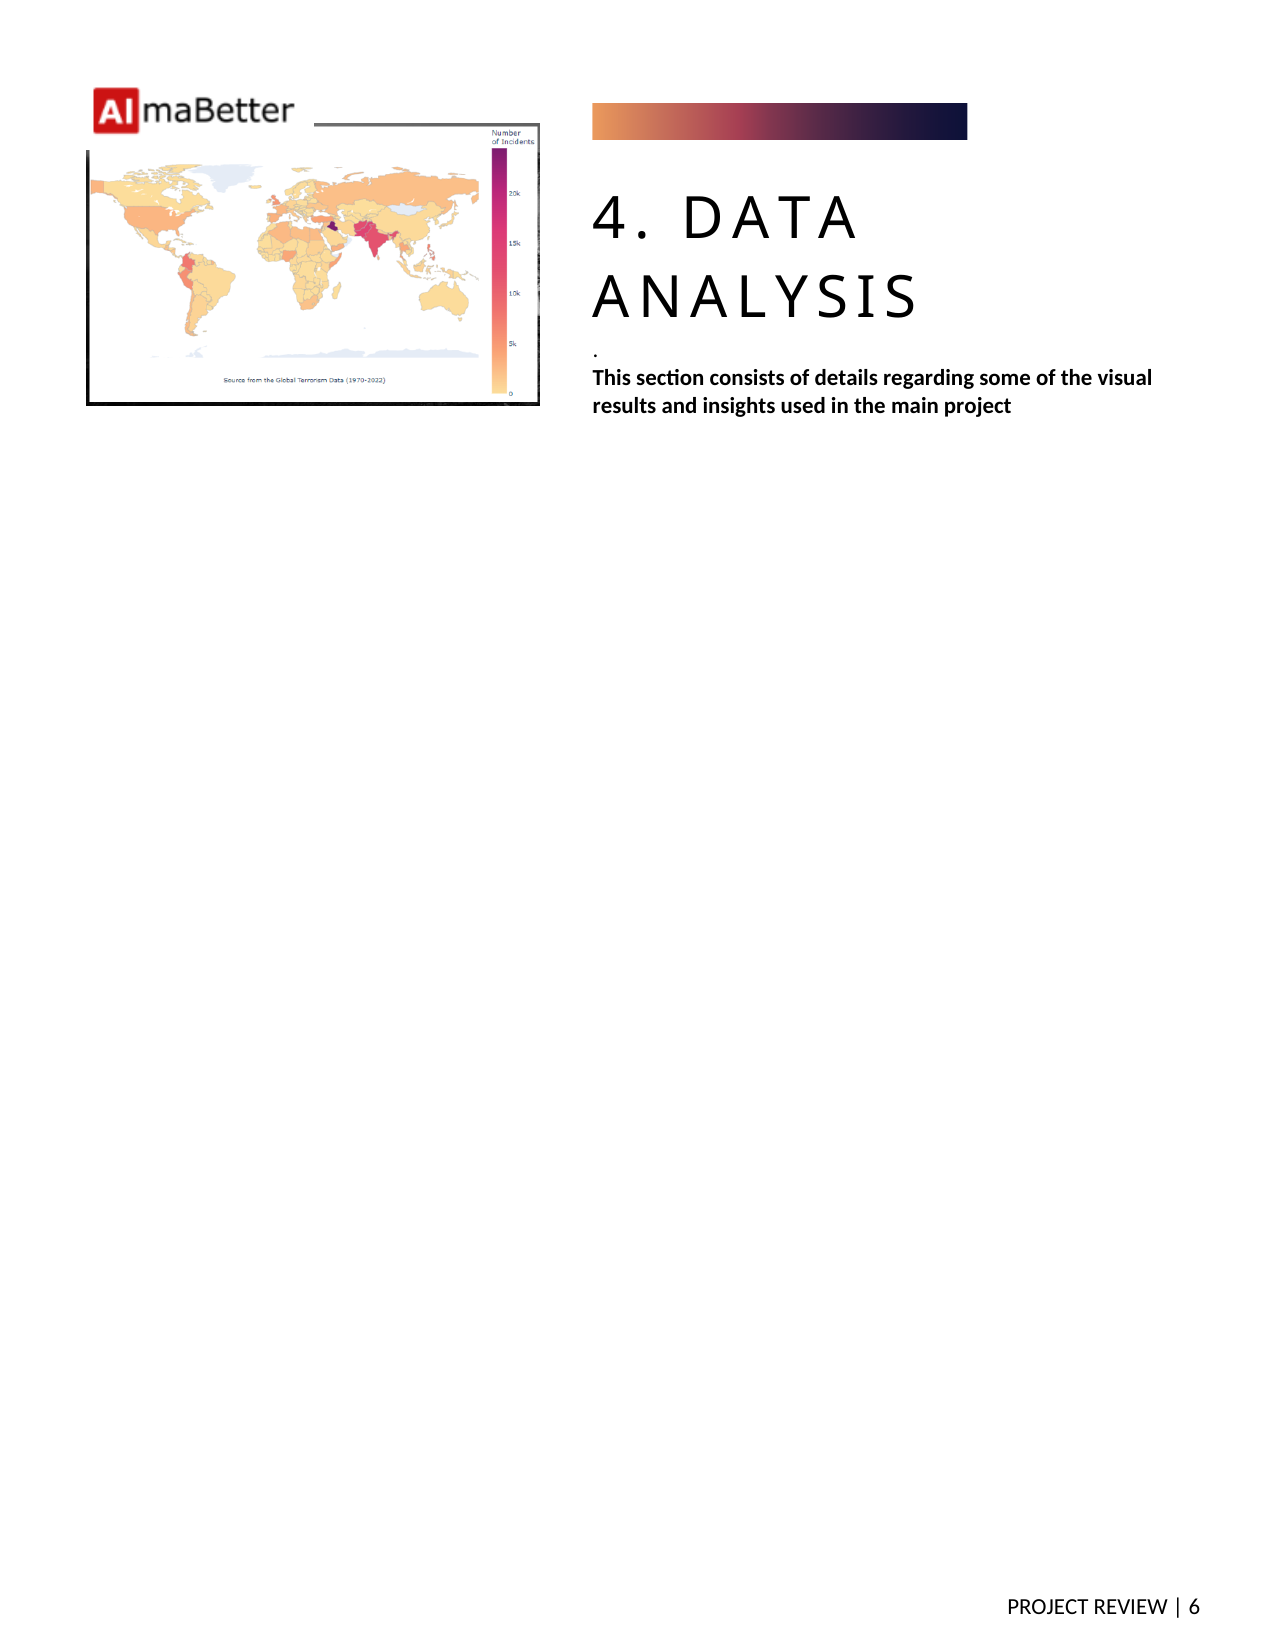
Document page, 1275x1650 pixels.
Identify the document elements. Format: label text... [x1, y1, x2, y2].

table_cell 4. data analysis . This section consists of details regarding some of the visual results and insights used in the main project [581, 163, 1200, 419]
table_header [75, 103, 581, 419]
table_header [581, 103, 1200, 163]
picture [592, 103, 968, 140]
picture [75, 72, 540, 406]
